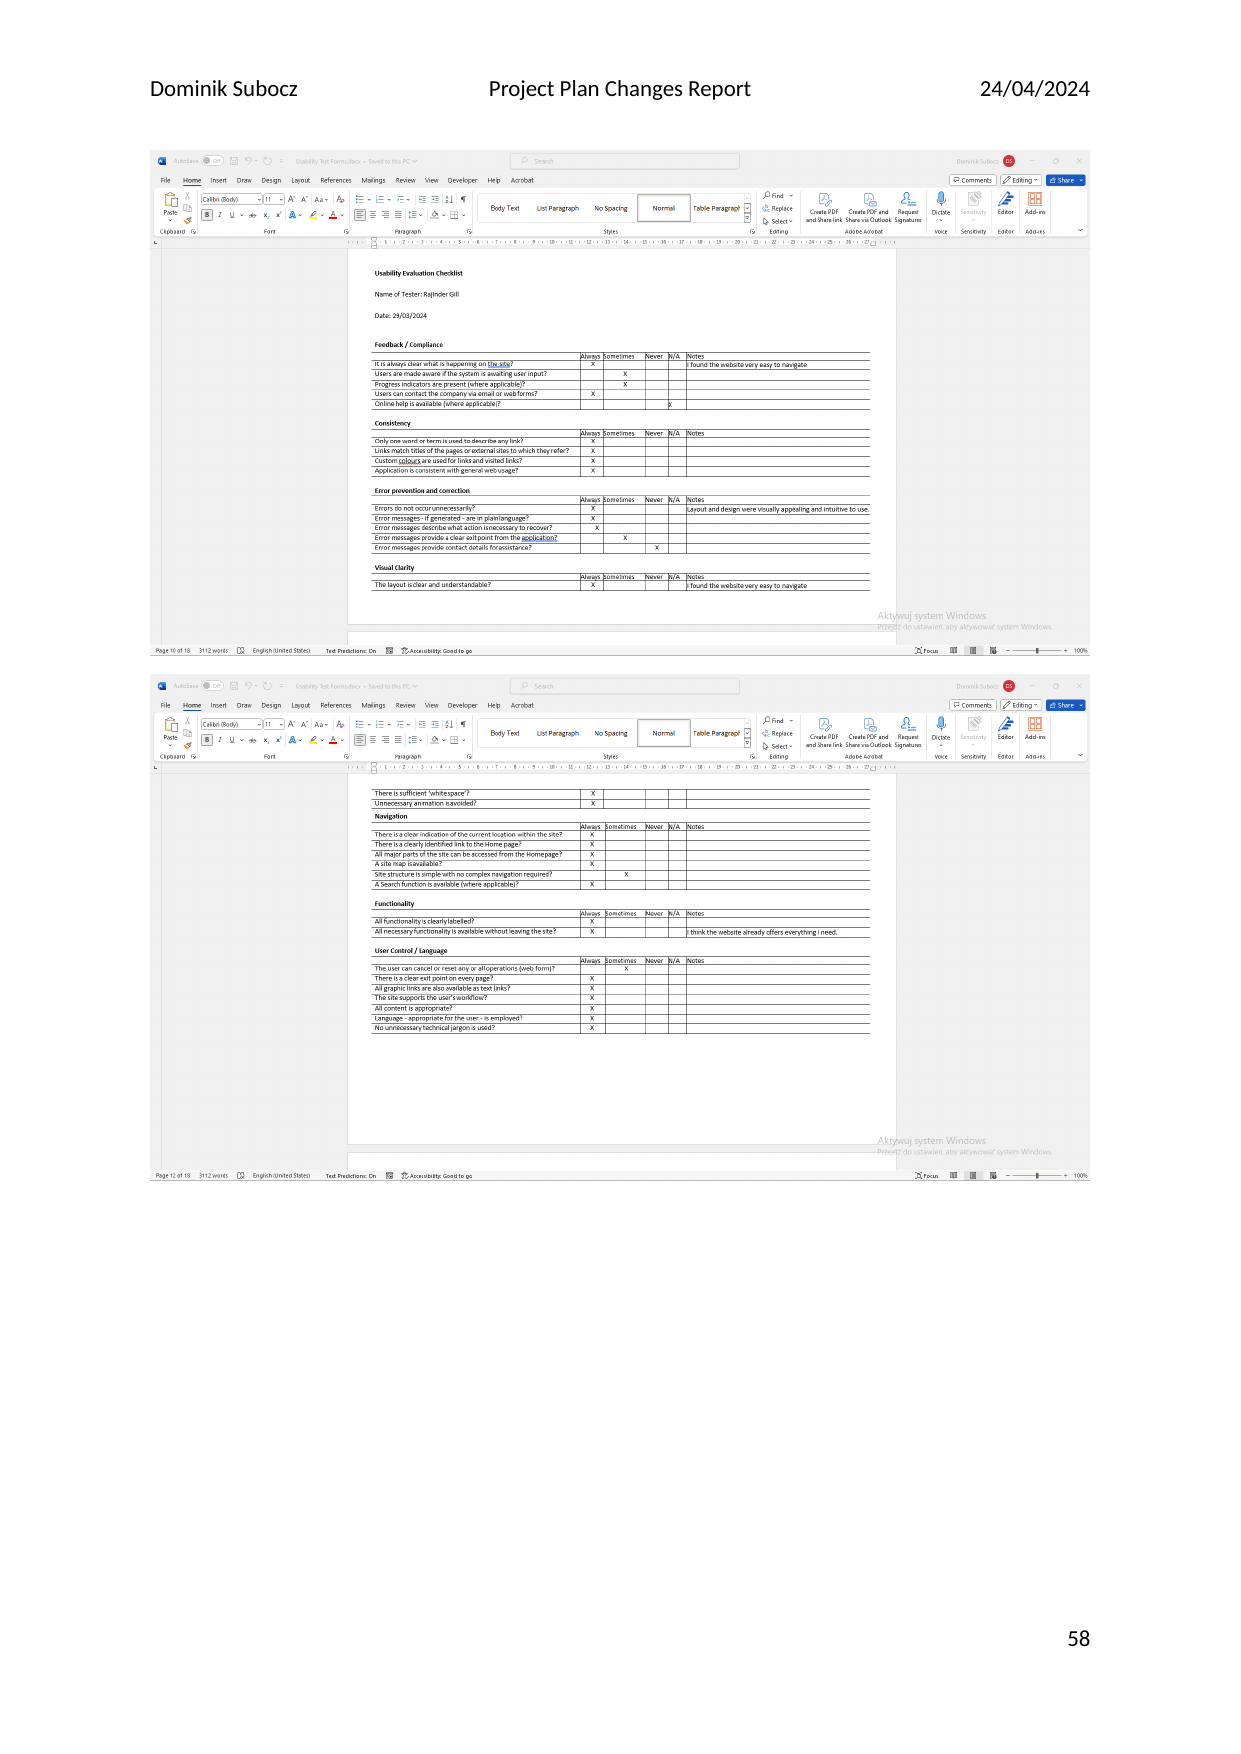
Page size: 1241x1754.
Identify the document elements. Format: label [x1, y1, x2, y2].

picture [150, 150, 1091, 656]
picture [150, 674, 1091, 1181]
